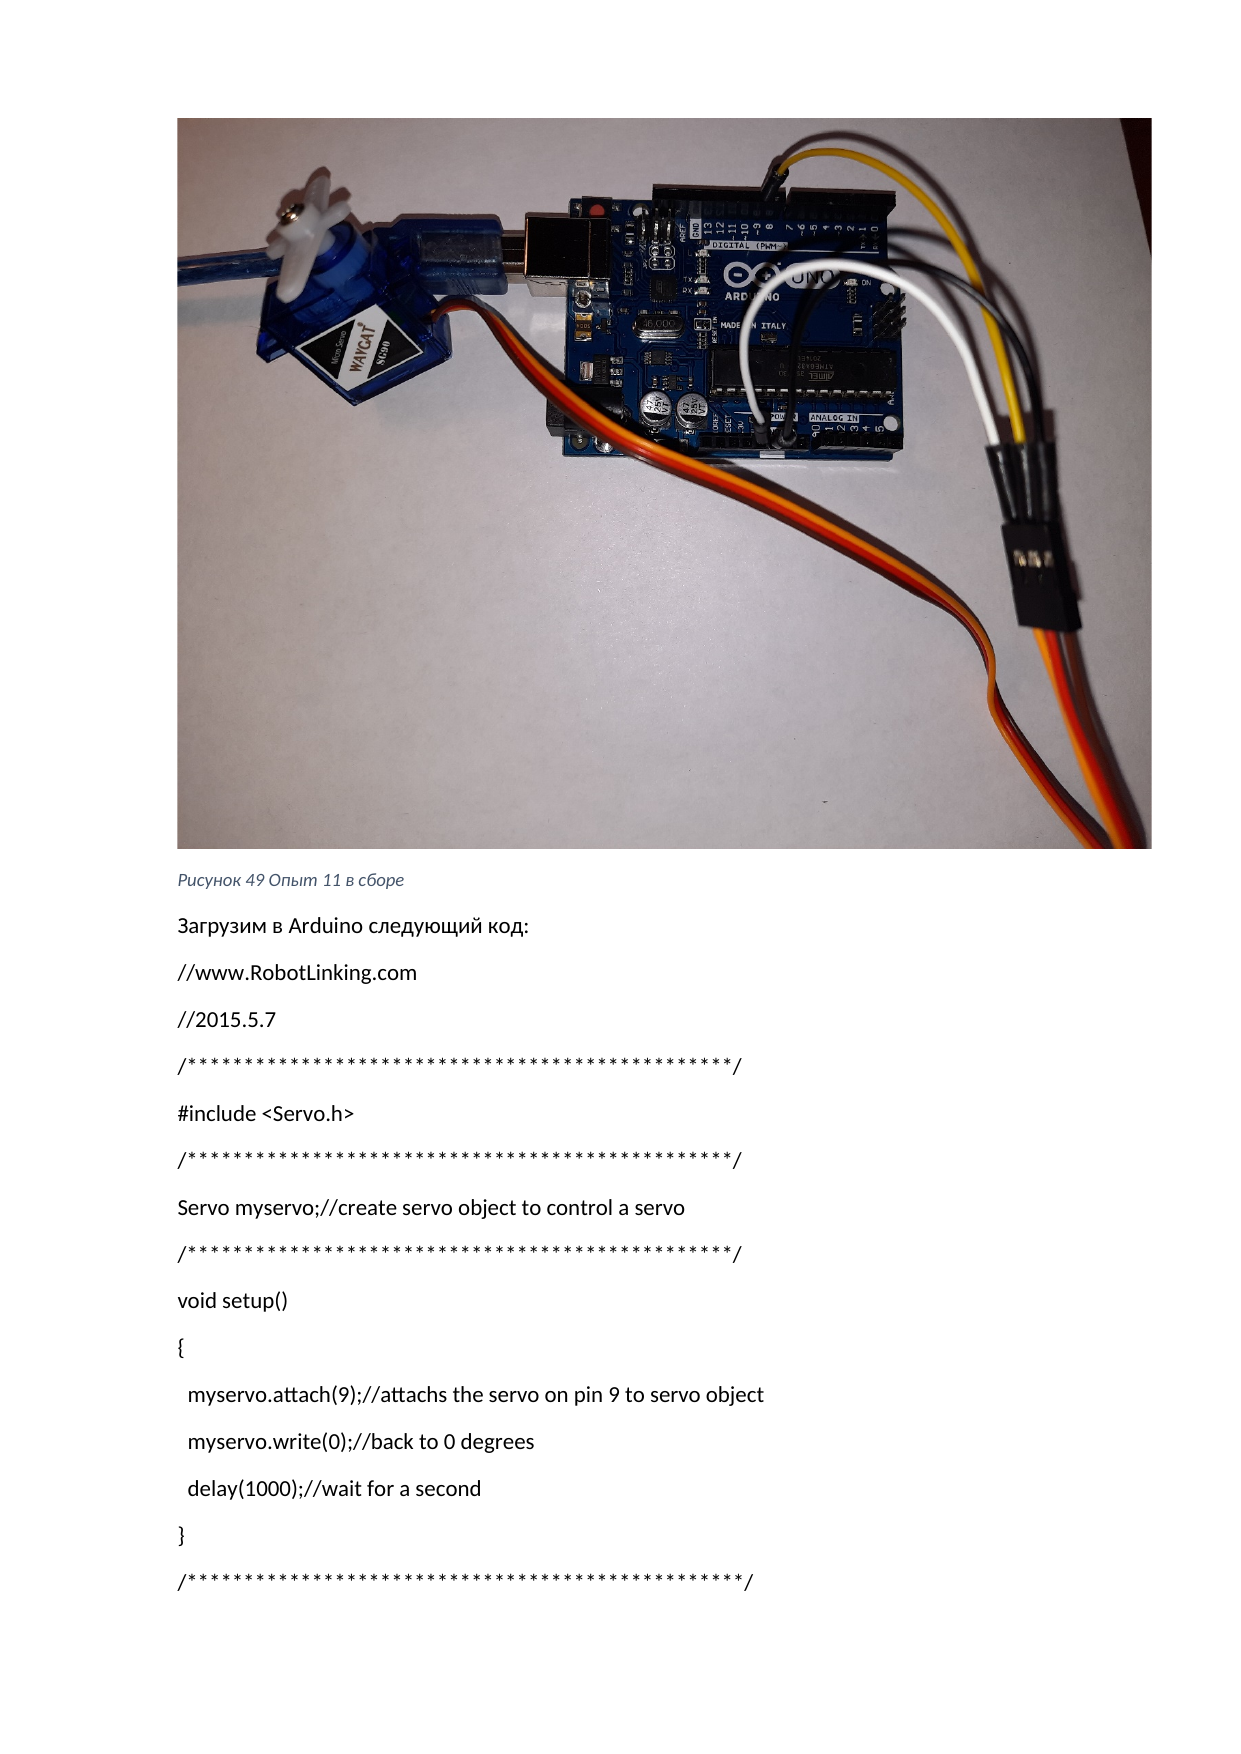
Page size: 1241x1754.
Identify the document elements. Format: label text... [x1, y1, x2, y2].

picture [177, 118, 1152, 849]
text } [177, 1521, 1152, 1549]
text /************************************************/ [177, 1240, 1152, 1268]
text delay(1000);//wait for a second [177, 1474, 1152, 1502]
text Servo myservo;//create servo object to control a servo [177, 1193, 1152, 1221]
text Загрузим в Arduino следующий код: [177, 912, 1152, 939]
text Рисунок 49 Опыт 11 в сборе [177, 868, 1152, 891]
text { [177, 1333, 1152, 1361]
text /************************************************/ [177, 1146, 1152, 1174]
text //2015.5.7 [177, 1005, 1152, 1033]
text void setup() [177, 1287, 1152, 1314]
text /************************************************/ [177, 1052, 1152, 1080]
text myservo.attach(9);//attachs the servo on pin 9 to servo object [177, 1380, 1152, 1408]
text /*************************************************/ [177, 1568, 1152, 1596]
text myservo.write(0);//back to 0 degrees [177, 1427, 1152, 1455]
text //www.RobotLinking.com [177, 958, 1152, 986]
text #include <Servo.h> [177, 1099, 1152, 1127]
